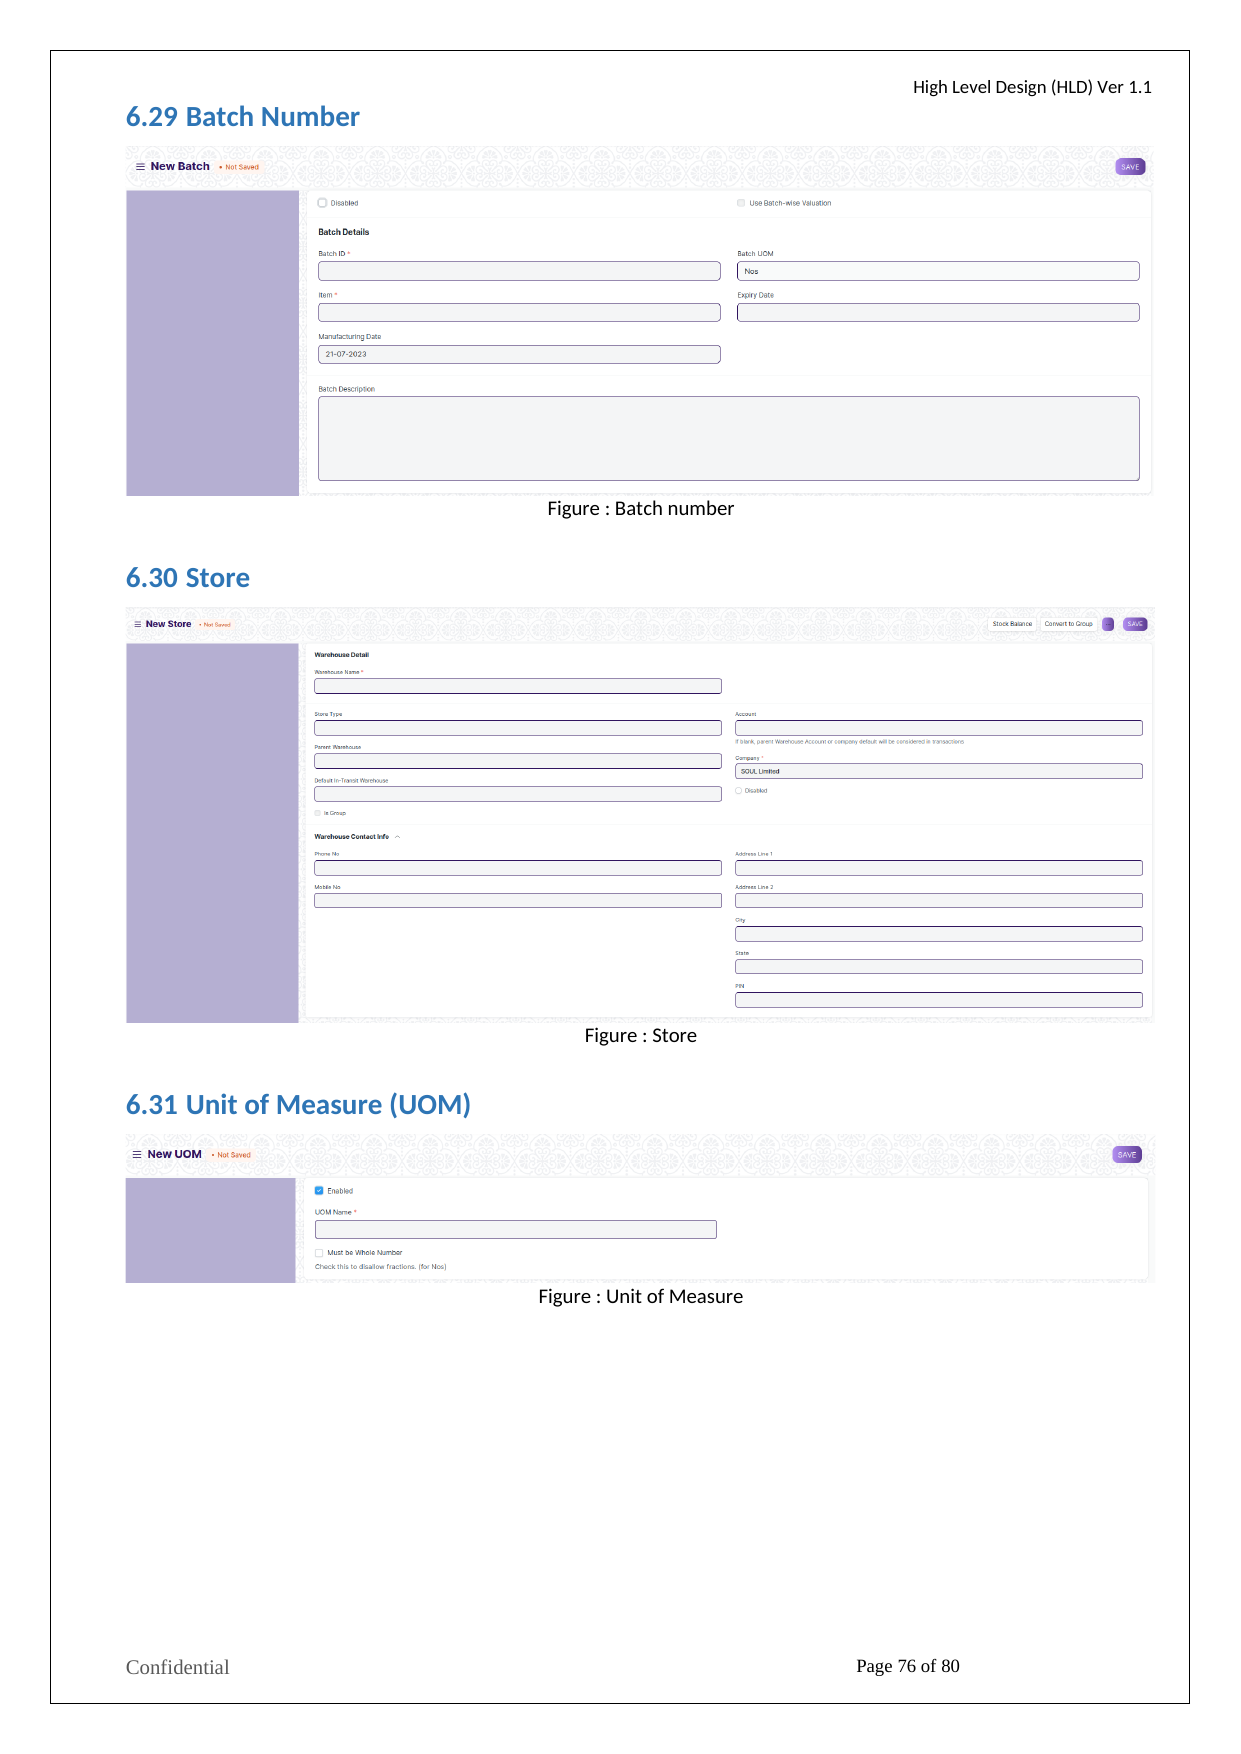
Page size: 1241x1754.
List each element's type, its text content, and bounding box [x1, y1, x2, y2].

text Figure : Batch number [126, 496, 1156, 521]
subtitle Unit of Measure (UOM) [126, 1086, 1156, 1122]
picture [125, 146, 1154, 496]
subtitle Batch Number [126, 98, 1156, 133]
picture [125, 607, 1155, 1023]
text Figure : Store [126, 1023, 1156, 1048]
text Figure : Unit of Measure [126, 1283, 1156, 1308]
subtitle Store [126, 559, 1156, 594]
picture [125, 1134, 1156, 1283]
